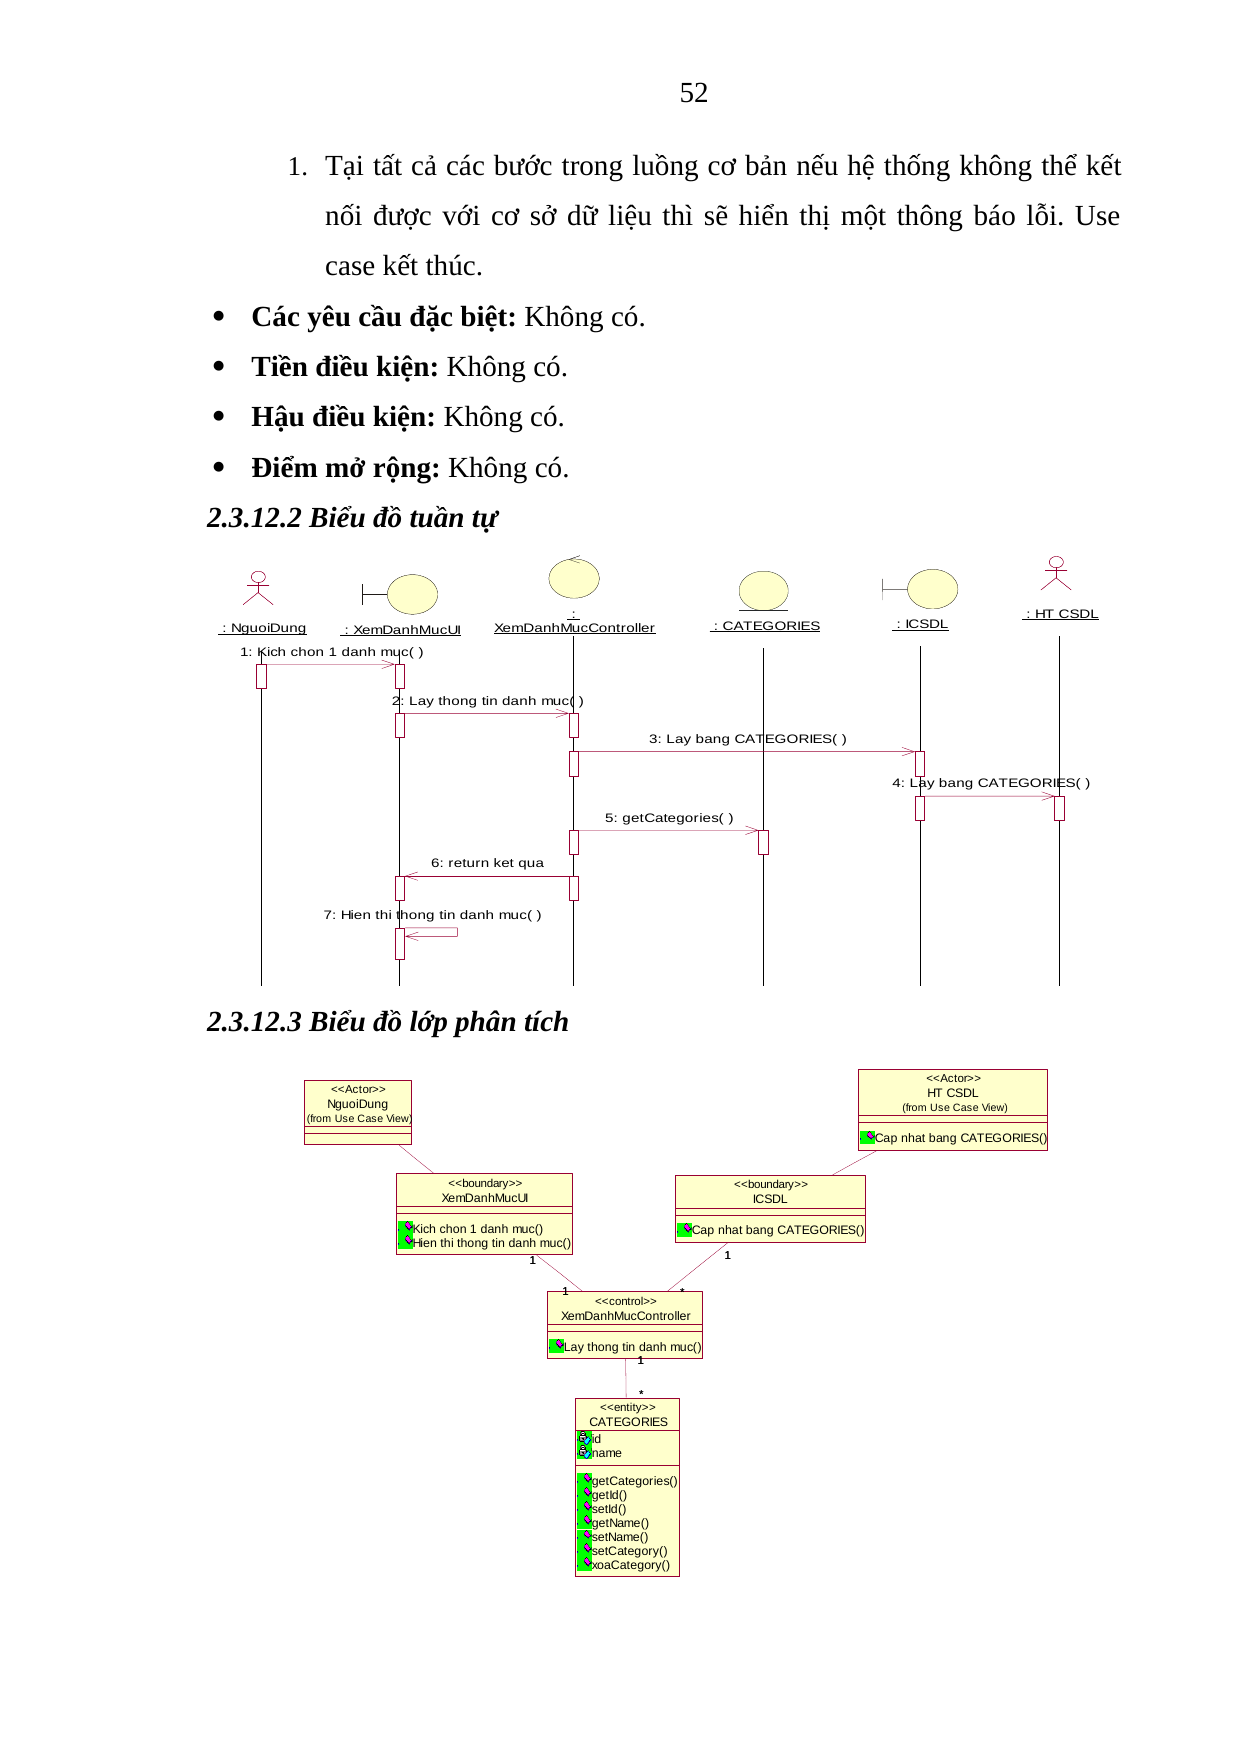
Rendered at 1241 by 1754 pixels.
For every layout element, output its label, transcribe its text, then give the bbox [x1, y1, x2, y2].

subtitle 2.3.12.2 Biểu đồ tuần tự [207, 500, 1122, 534]
subtitle 2.3.12.3 Biểu đồ lớp phân tích [207, 1004, 1122, 1038]
list Điểm mở rộng: Không có. [214, 450, 1122, 483]
list Tiền điều kiện: Không có. [214, 349, 1122, 383]
list Tại tất cả các bước trong luồng cơ bản nếu hệ thống không thể kết nối được với cơ sở dữ liệu thì sẽ hiển thị một thông báo lỗi. Use case kết thúc. [287, 148, 1122, 282]
list Các yêu cầu đặc biệt: Không có. [214, 299, 1122, 332]
list Hậu điều kiện: Không có. [214, 399, 1122, 433]
